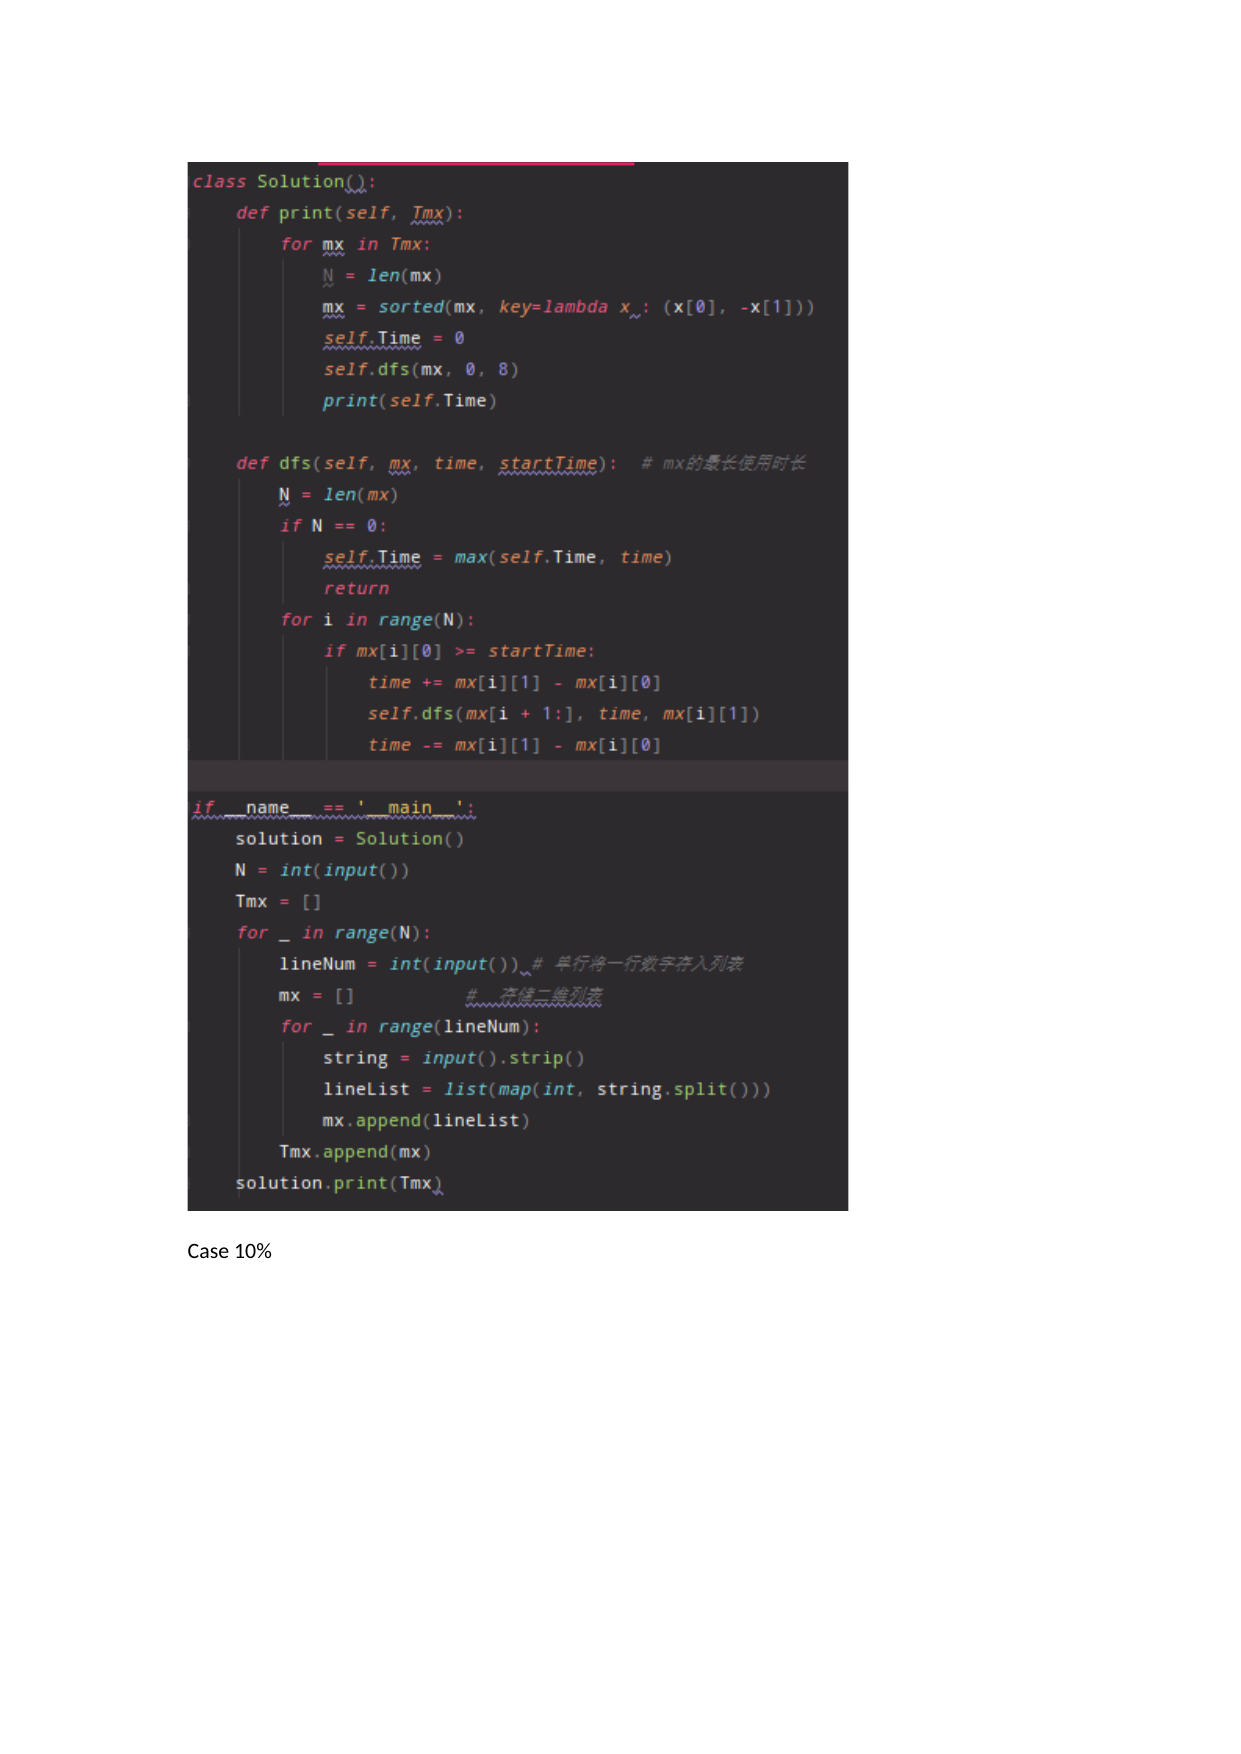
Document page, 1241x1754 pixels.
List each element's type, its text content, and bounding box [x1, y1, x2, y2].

text Case 10% [187, 1234, 1053, 1267]
picture [187, 162, 849, 1211]
